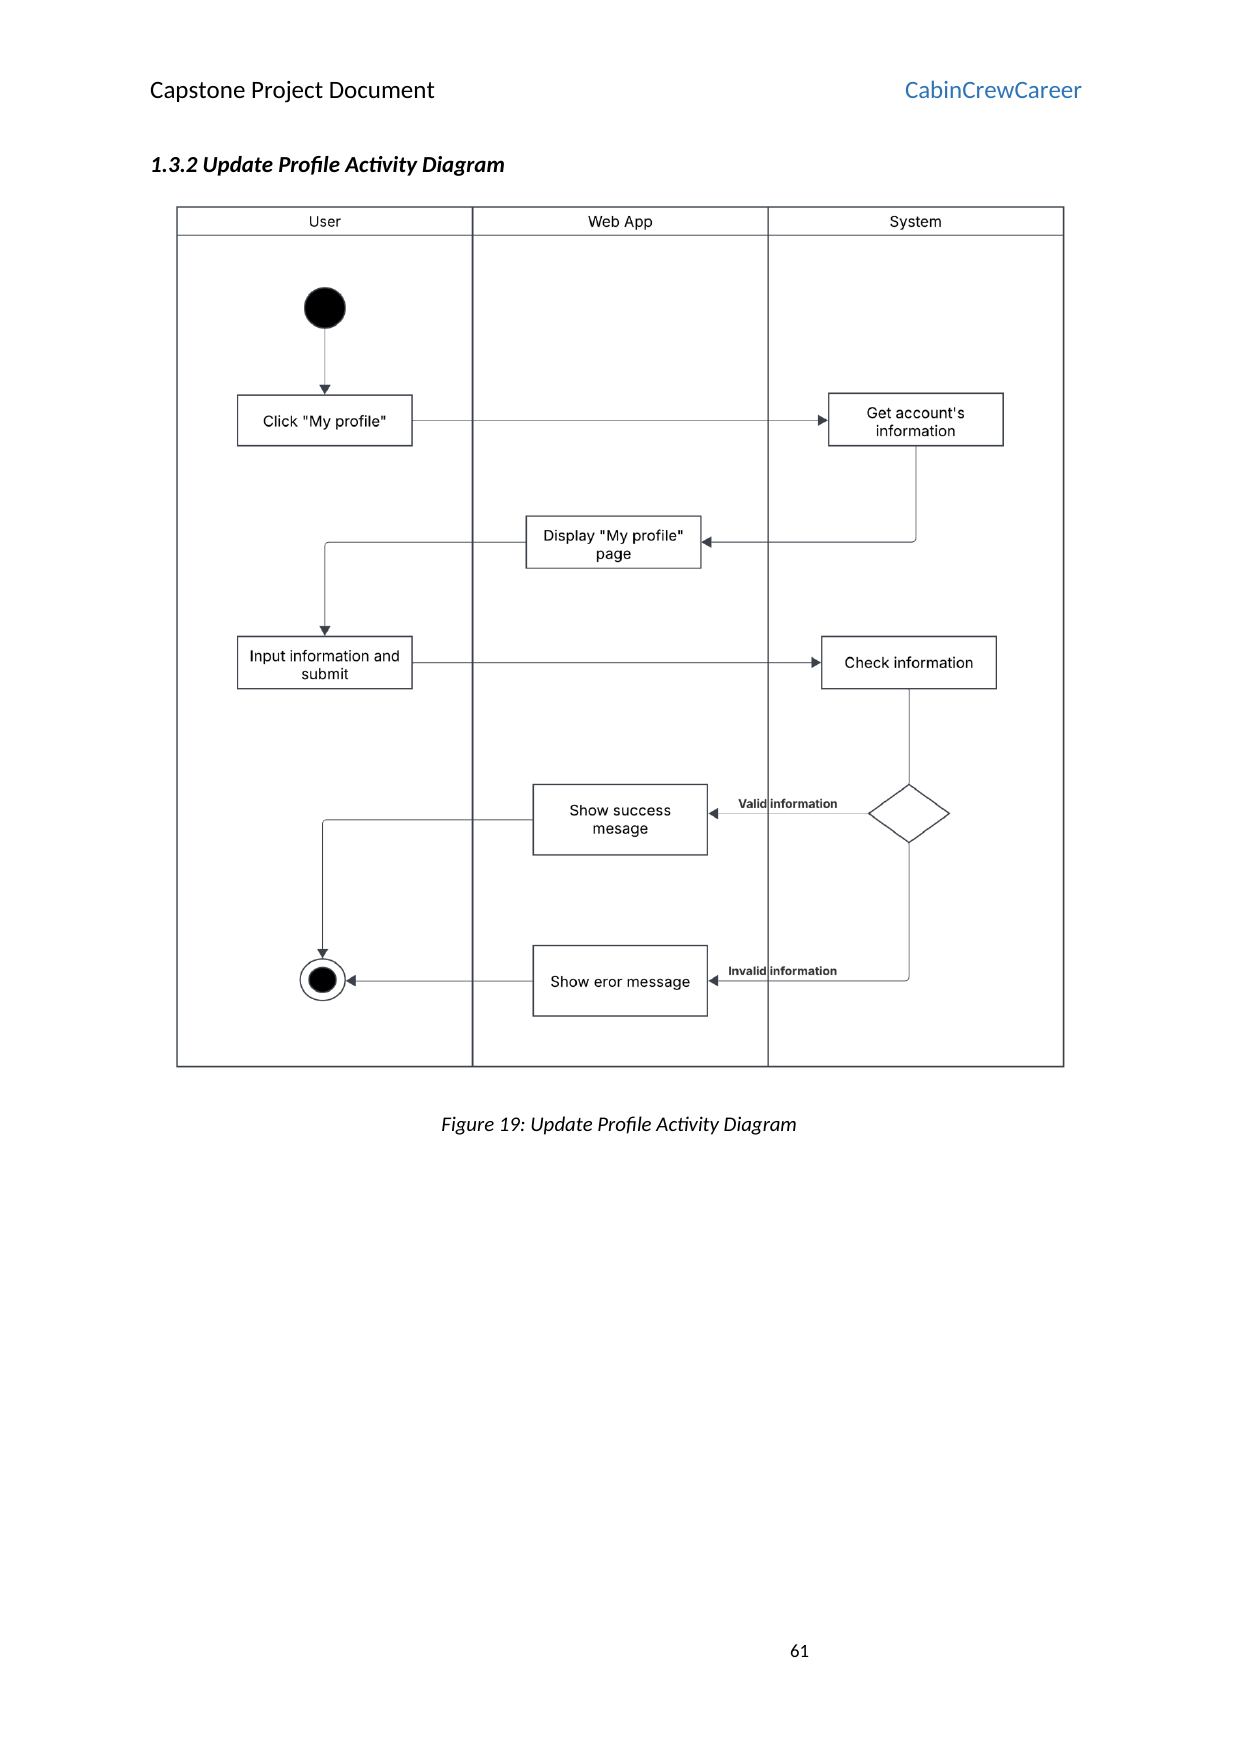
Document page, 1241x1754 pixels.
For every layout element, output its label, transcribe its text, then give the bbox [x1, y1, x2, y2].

text Figure 19: Update Profile Activity Diagram [150, 1111, 1090, 1137]
picture [150, 180, 1090, 1093]
subtitle 1.3.2 Update Profile Activity Diagram [150, 150, 1090, 178]
